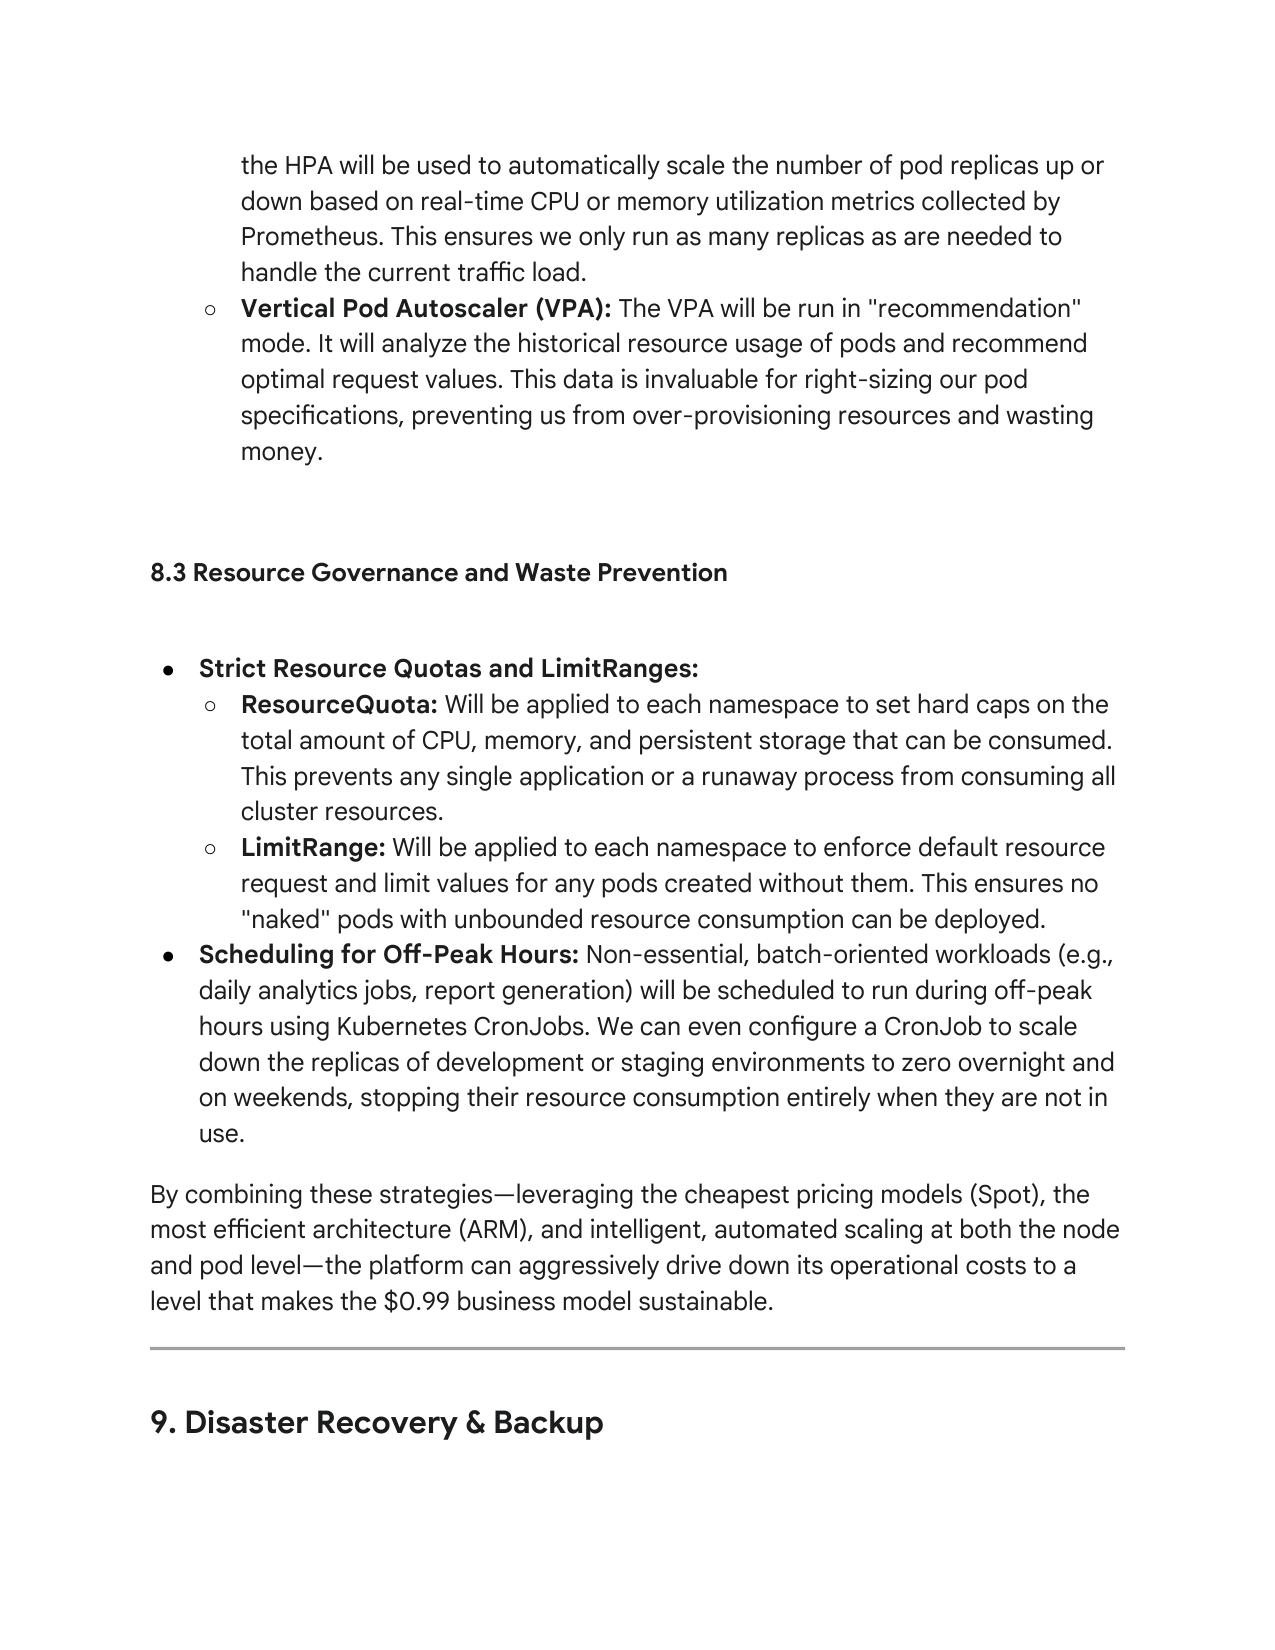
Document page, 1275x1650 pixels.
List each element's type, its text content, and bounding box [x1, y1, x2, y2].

list Strict Resource Quotas and LimitRanges: [161, 654, 1125, 685]
list Scheduling for Off-Peak Hours: Non-essential, batch-oriented workloads (e.g., daily analytics jobs, report generation) will be scheduled to run during off-peak hours using Kubernetes CronJobs. We can even configure a CronJob to scale down the replicas of development or staging environments to zero overnight and on weekends, stopping their resource consumption entirely when they are not in use. [161, 939, 1125, 1149]
text By combining these strategies—leveraging the cheapest pricing models (Spot), the most efficient architecture (ARM), and intelligent, automated scaling at both the node and pod level—the platform can aggressively drive down its operational costs to a level that makes the $0.99 business model sustainable. [150, 1179, 1125, 1317]
list ResourceQuota: Will be applied to each namespace to set hard caps on the total amount of CPU, memory, and persistent storage that can be consumed. This prevents any single application or a runaway process from consuming all cluster resources. [203, 689, 1125, 828]
subtitle 8.3 Resource Governance and Waste Prevention [150, 557, 1125, 589]
list LimitRange: Will be applied to each namespace to enforce default resource request and limit values for any pods created without them. This ensures no "naked" pods with unbounded resource consumption can be deployed. [203, 832, 1125, 935]
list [203, 150, 1125, 288]
list Vertical Pod Autoscaler (VPA): The VPA will be run in "recommendation" mode. It will analyze the historical resource usage of pods and recommend optimal request values. This data is invaluable for right-sizing our pod specifications, preventing us from over-provisioning resources and wasting money. [203, 293, 1125, 467]
subtitle 9. Disaster Recovery & Backup [150, 1404, 1125, 1443]
